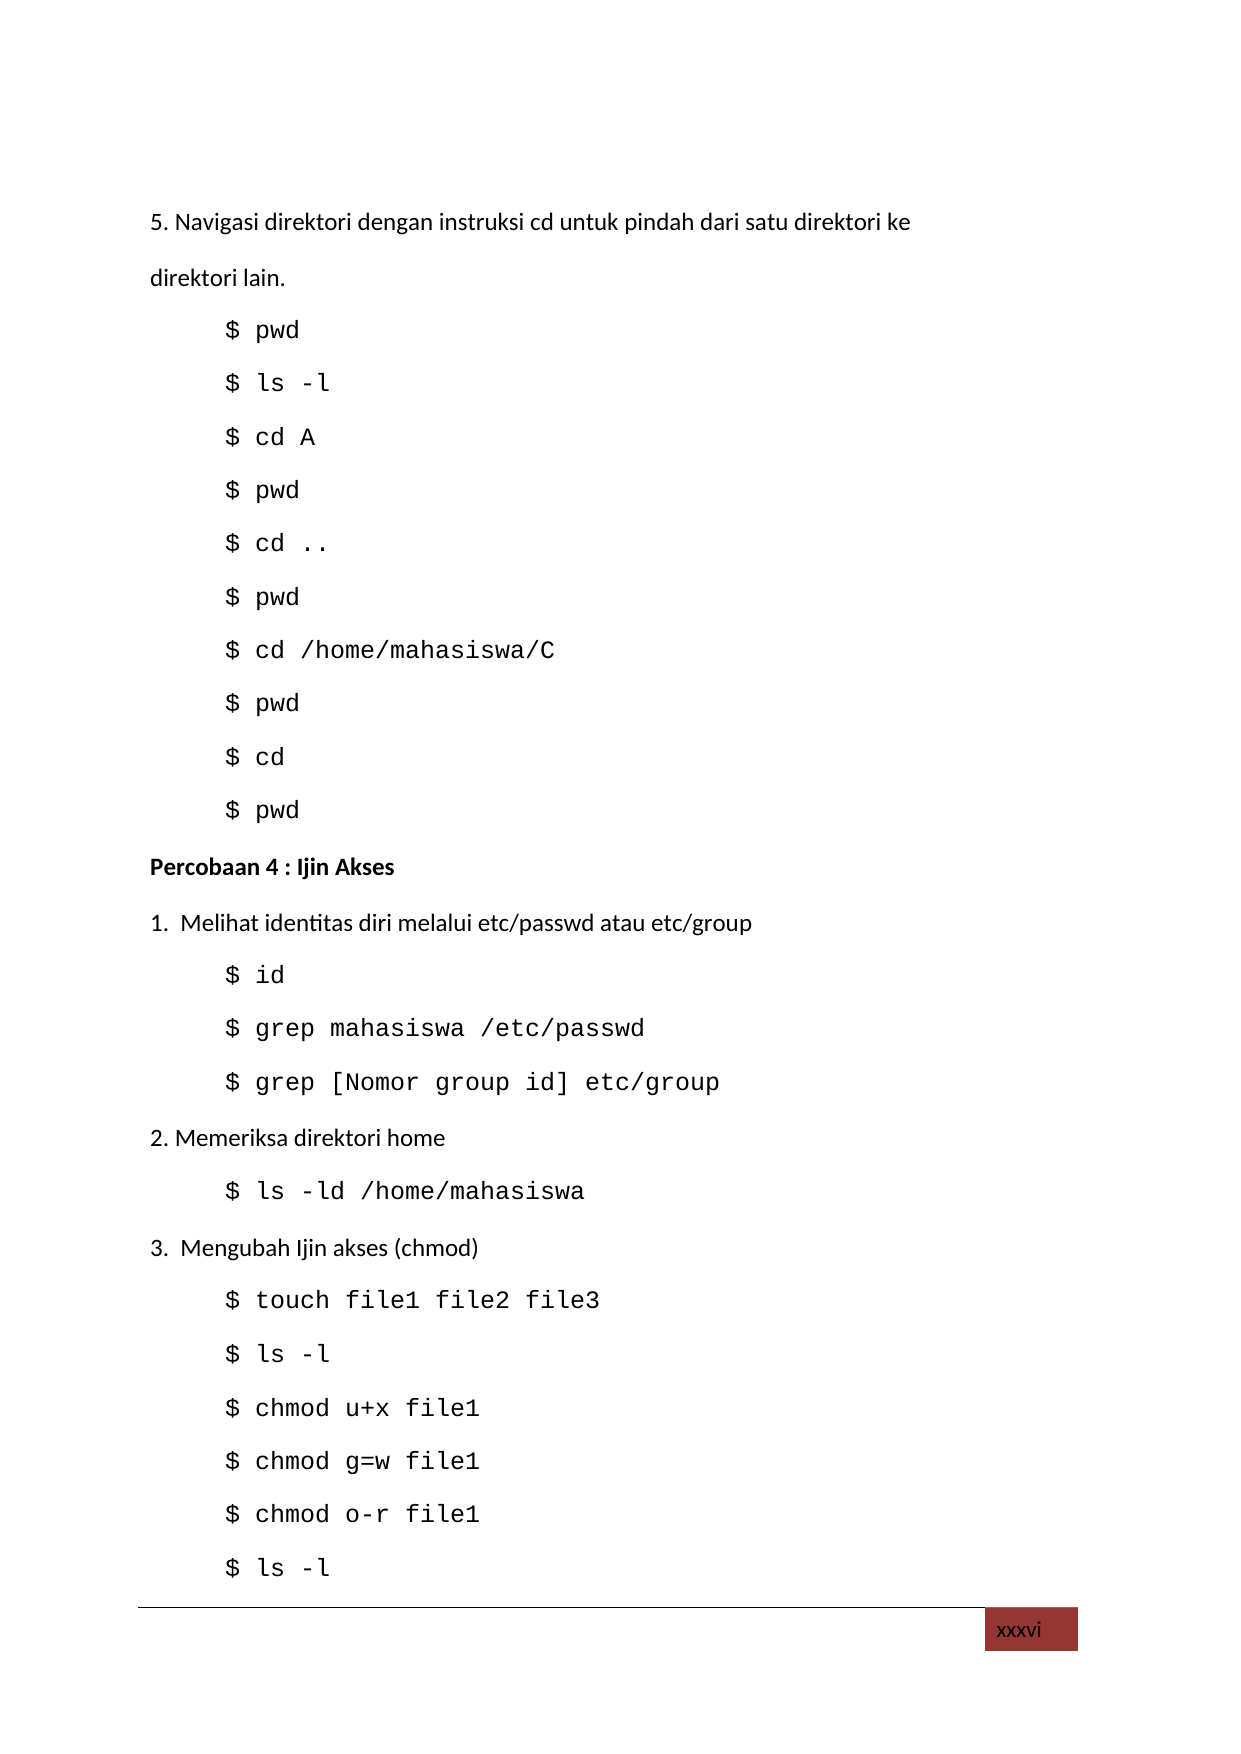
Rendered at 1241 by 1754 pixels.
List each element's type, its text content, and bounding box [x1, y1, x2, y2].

text 3. Mengubah Ijin akses (chmod) [150, 1232, 1090, 1263]
text $ touch file1 file2 file3 [150, 1288, 1090, 1316]
text $ cd .. [150, 531, 1090, 559]
text Percobaan 4 : Ijin Akses [150, 851, 1090, 881]
text $ chmod g=w file1 [150, 1448, 1090, 1477]
text $ pwd [150, 691, 1090, 719]
text direktori lain. [150, 262, 1090, 292]
text $ grep [Nomor group id] etc/group [150, 1069, 1090, 1097]
text 5. Navigasi direktori dengan instruksi cd untuk pindah dari satu direktori ke [150, 206, 1090, 236]
text $ ls -ld /home/mahasiswa [150, 1178, 1090, 1207]
text $ ls -l [150, 371, 1090, 399]
text $ pwd [150, 797, 1090, 826]
text 2. Memeriksa direktori home [150, 1122, 1090, 1153]
text $ cd [150, 744, 1090, 772]
text $ id [150, 962, 1090, 991]
text $ cd A [150, 424, 1090, 452]
text $ pwd [150, 477, 1090, 506]
text $ ls -l [150, 1342, 1090, 1370]
text $ pwd [150, 584, 1090, 612]
text $ ls -l [150, 1555, 1090, 1583]
text $ grep mahasiswa /etc/passwd [150, 1016, 1090, 1044]
text $ pwd [150, 317, 1090, 346]
text $ cd /home/mahasiswa/C [150, 637, 1090, 666]
text $ chmod o-r file1 [150, 1502, 1090, 1530]
text 1. Melihat identitas diri melalui etc/passwd atau etc/group [150, 907, 1090, 937]
text $ chmod u+x file1 [150, 1395, 1090, 1423]
